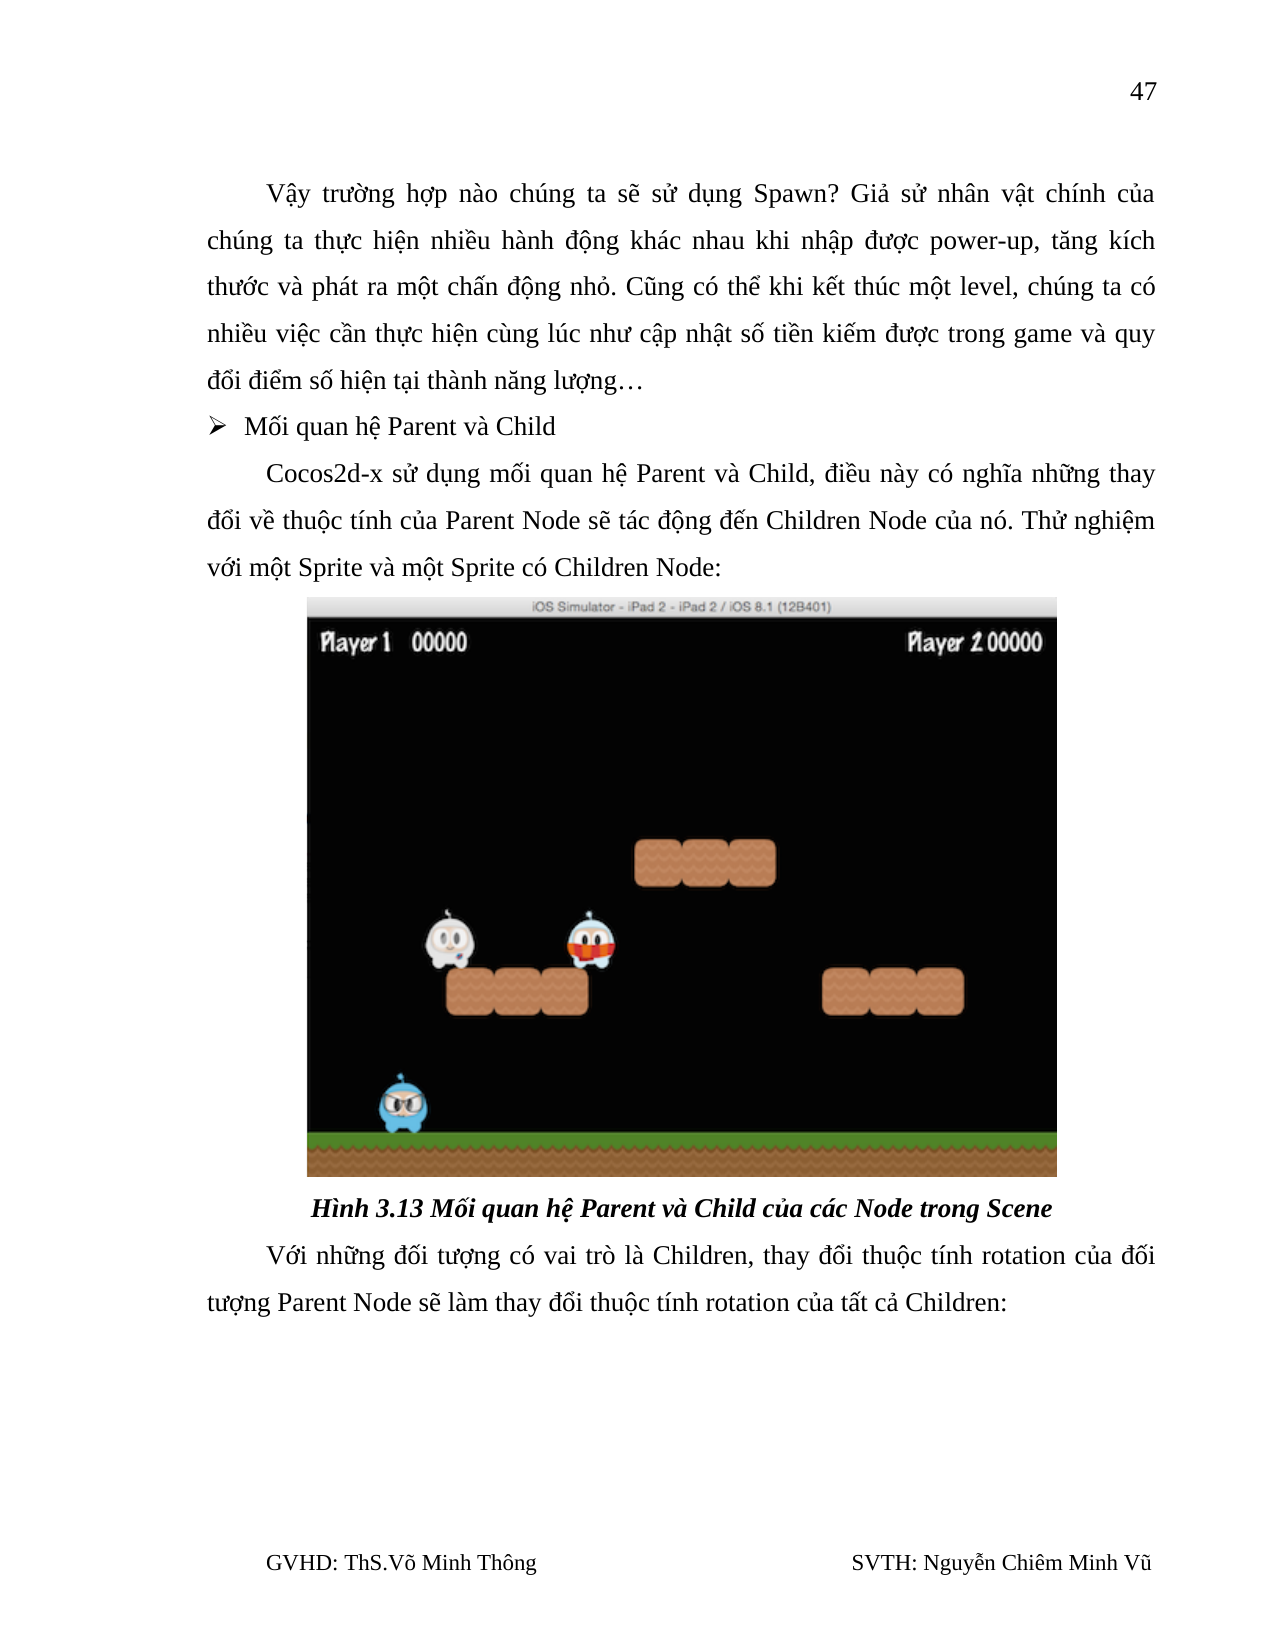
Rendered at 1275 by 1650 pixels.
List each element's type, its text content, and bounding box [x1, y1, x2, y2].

text Vậy trường hợp nào chúng ta sẽ sử dụng Spawn? Giả sử nhân vật chính của chúng ta thực hiện nhiều hành động khác nhau khi nhập được power-up, tăng kích thước và phát ra một chấn động nhỏ. Cũng có thể khi kết thúc một level, chúng ta có nhiều việc cần thực hiện cùng lúc như cập nhật số tiền kiếm được trong game và quy đổi điểm số hiện tại thành năng lượng… [207, 177, 1157, 395]
text Cocos2d-x sử dụng mối quan hệ Parent và Child, điều này có nghĩa những thay đổi về thuộc tính của Parent Node sẽ tác động đến Children Node của nó. Thử nghiệm với một Sprite và một Sprite có Children Node: [207, 457, 1157, 582]
text Mối quan hệ Parent và Child [207, 411, 1157, 442]
subtitle Hình 3.13 Mối quan hệ Parent và Child của các Node trong Scene [207, 1193, 1157, 1224]
picture [306, 597, 1057, 1177]
text Với những đối tượng có vai trò là Children, thay đổi thuộc tính rotation của đối tượng Parent Node sẽ làm thay đổi thuộc tính rotation của tất cả Children: [207, 1239, 1157, 1317]
